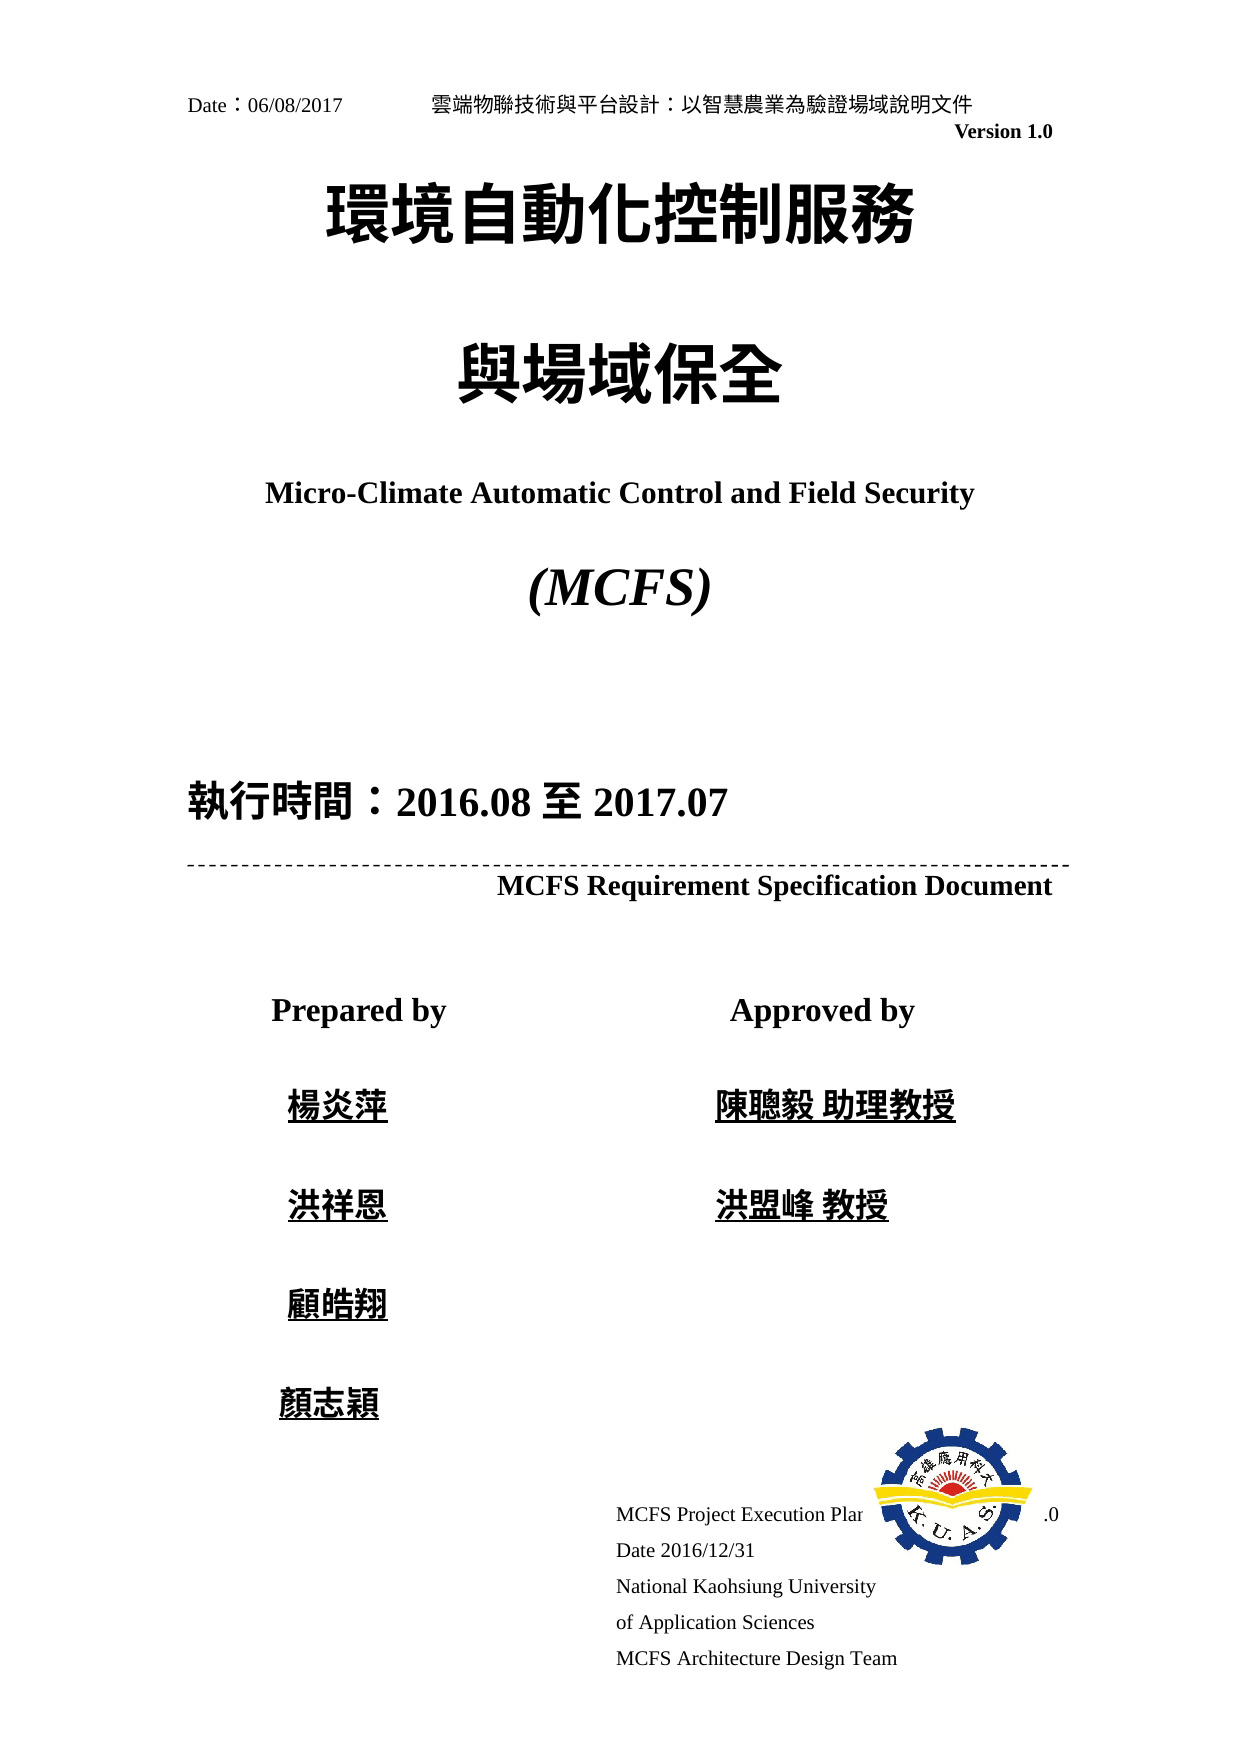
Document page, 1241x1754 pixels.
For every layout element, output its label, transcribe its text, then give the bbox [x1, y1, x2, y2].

text MCFS Requirement Specification Document [187, 866, 1053, 903]
picture [862, 1417, 1043, 1574]
table_header Approved by 陳聰毅 助理教授 洪盟峰 教授 [612, 972, 1047, 1578]
text 與場域保全 [187, 313, 1053, 426]
text 環境自動化控制服務 [187, 153, 1053, 266]
text 執行時間：2016.08 至 2017.07 [187, 761, 1053, 836]
text Micro-Climate Automatic Control and Field Security (MCFS) [187, 473, 1053, 623]
table_header Prepared by 楊炎萍 洪祥恩 顧皓翔 顏志穎 [176, 972, 612, 1578]
